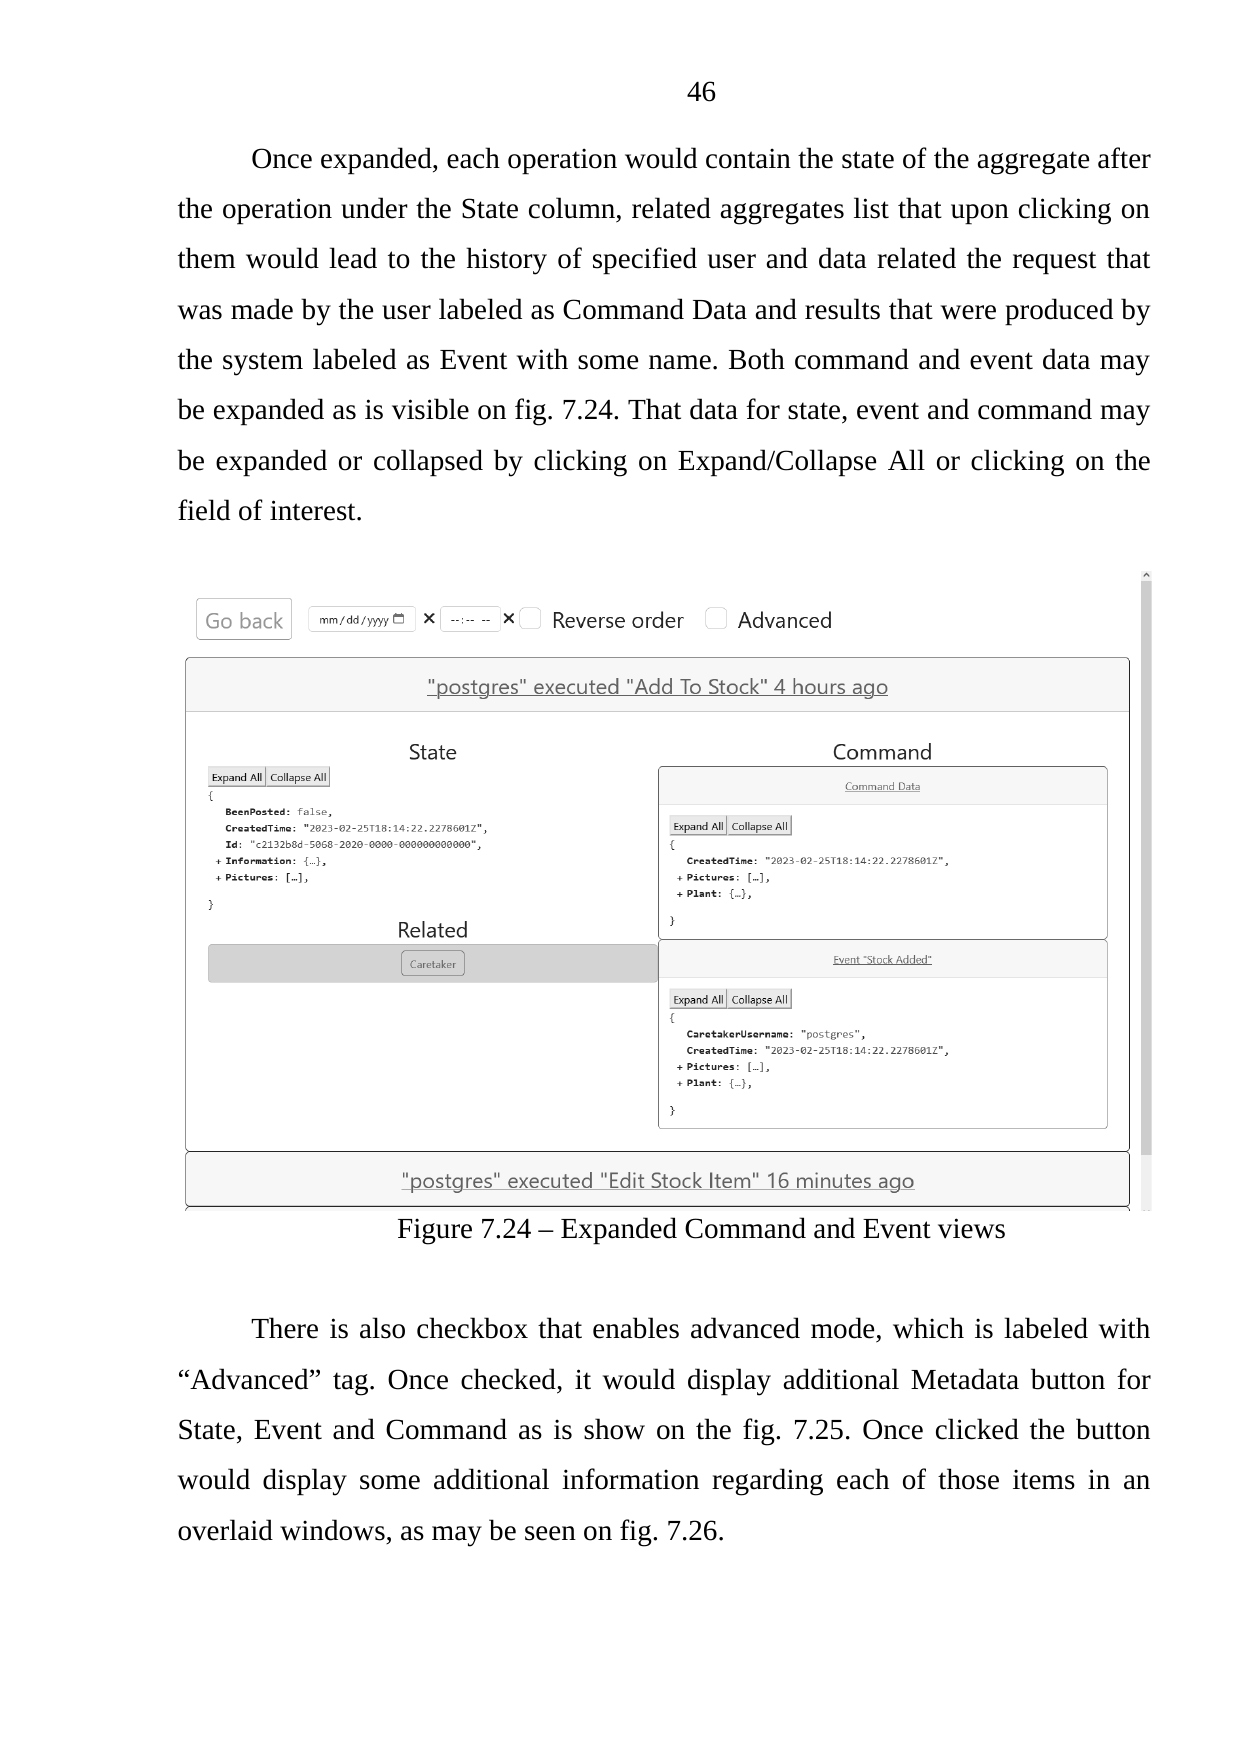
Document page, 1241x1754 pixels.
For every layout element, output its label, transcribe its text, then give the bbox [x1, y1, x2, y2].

picture [177, 571, 1152, 1211]
text Once expanded, each operation would contain the state of the aggregate after the operation under the State column, related aggregates list that upon clicking on them would lead to the history of specified user and data related the request that was made by the user labeled as Command Data and results that were produced by the system labeled as Event with some name. Both command and event data may be expanded as is visible on fig. 7.24. That data for state, event and command may be expanded or collapsed by clicking on Expand/Collapse All or clicking on the field of interest. [177, 141, 1152, 527]
text Figure 7.24 – Expanded Command and Event views [177, 1211, 1152, 1295]
text There is also checkbox that enables advanced mode, which is labeled with “Advanced” tag. Once checked, it would display additional Metadata button for State, Event and Command as is show on the fig. 7.25. Once clicked the button would display some additional information regarding each of those items in an overlaid windows, as may be seen on fig. 7.26. [177, 1311, 1152, 1546]
